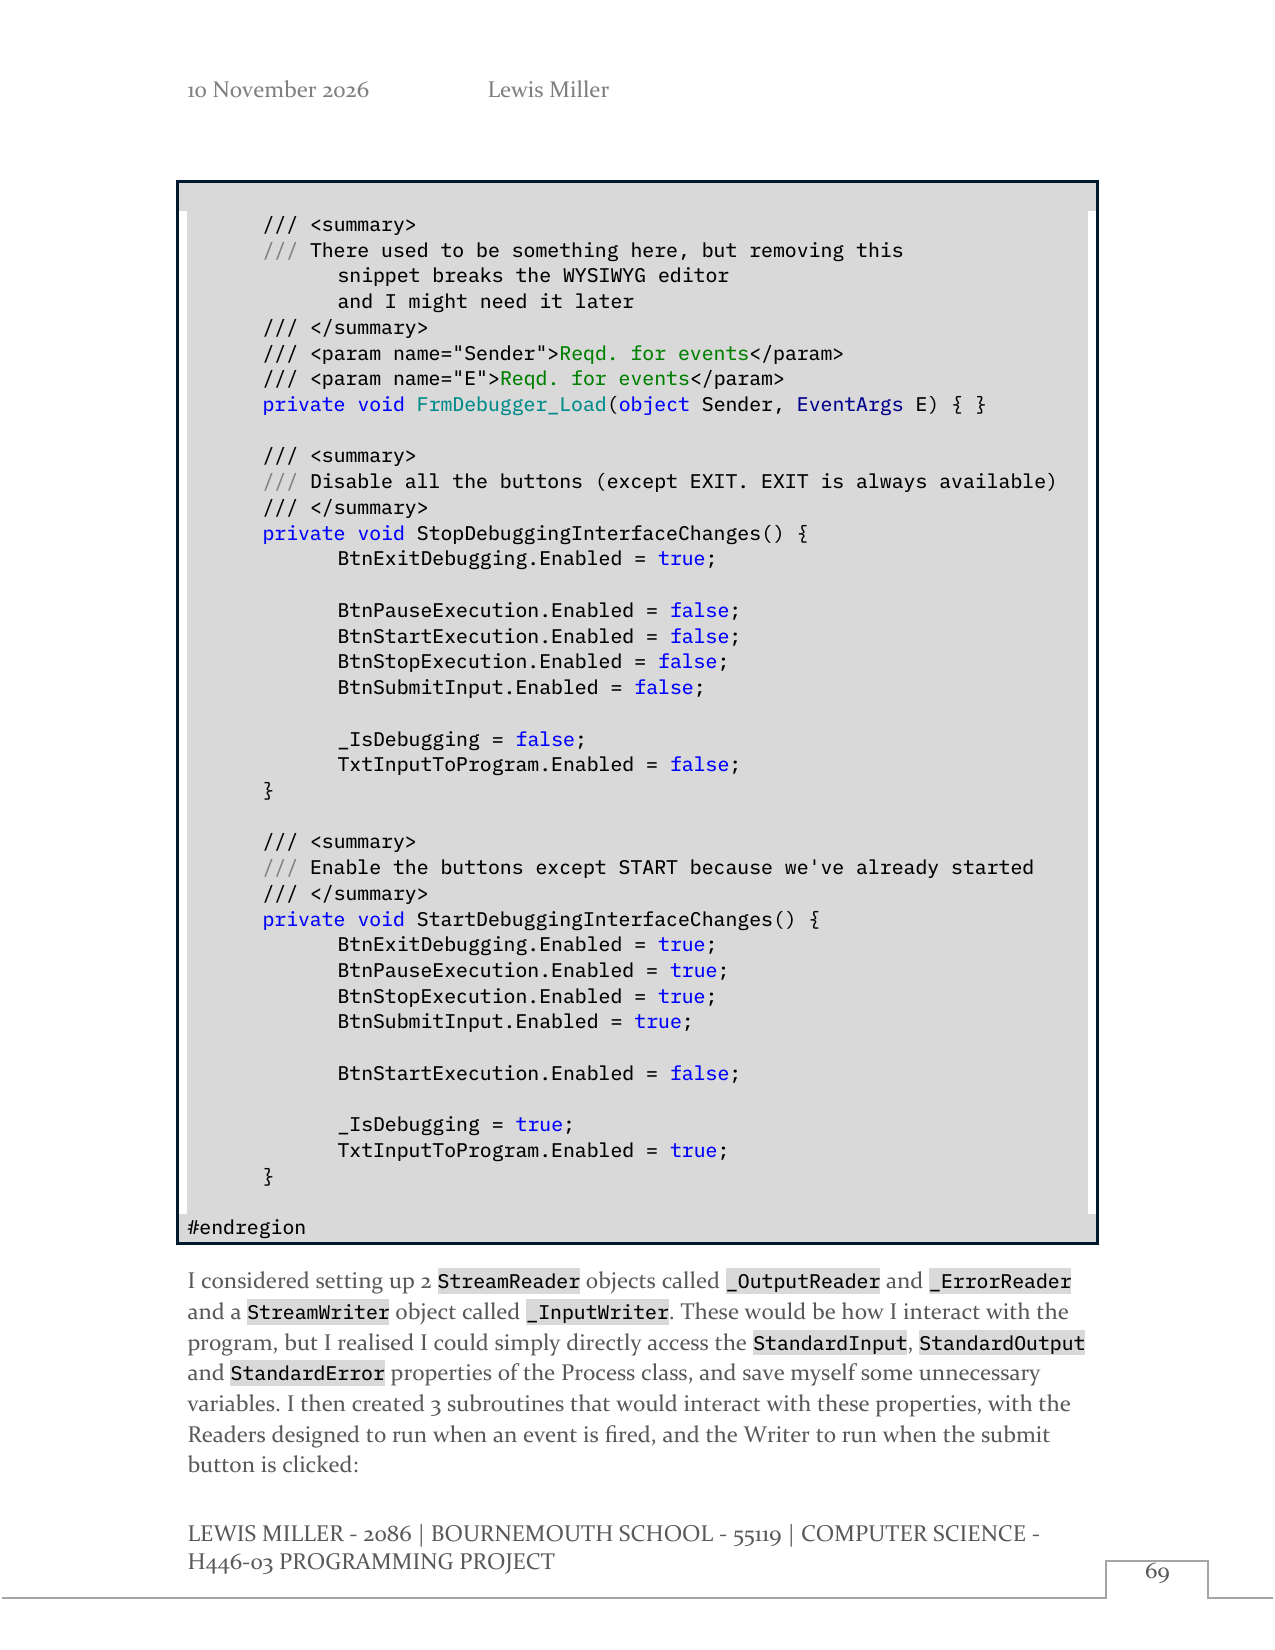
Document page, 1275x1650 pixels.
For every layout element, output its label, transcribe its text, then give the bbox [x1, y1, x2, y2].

text BtnPauseExecution.Enabled = true; [187, 957, 1088, 983]
text BtnStopExecution.Enabled = true; [187, 983, 1088, 1009]
text snippet breaks the WYSIWYG editor [187, 262, 1088, 288]
text private void StopDebuggingInterfaceChanges() { [187, 520, 1088, 546]
text BtnPauseExecution.Enabled = false; [187, 597, 1088, 623]
text /// There used to be something here, but removing this [187, 237, 1088, 262]
text /// <summary> [187, 211, 1088, 237]
text BtnStartExecution.Enabled = false; [187, 1060, 1088, 1086]
text and I might need it later [187, 288, 1088, 314]
text BtnExitDebugging.Enabled = true; [187, 931, 1088, 957]
text /// Disable all the buttons (except EXIT. EXIT is always available) [187, 468, 1088, 494]
text BtnStopExecution.Enabled = false; [187, 648, 1088, 674]
text TxtInputToProgram.Enabled = false; [187, 751, 1088, 777]
text private void StartDebuggingInterfaceChanges() { [187, 906, 1088, 931]
text _IsDebugging = true; [187, 1112, 1088, 1137]
text /// </summary> [187, 494, 1088, 520]
text /// <summary> [187, 828, 1088, 854]
text BtnSubmitInput.Enabled = false; [187, 674, 1088, 700]
text TxtInputToProgram.Enabled = true; [187, 1137, 1088, 1163]
text private void FrmDebugger_Load(object Sender, EventArgs E) { } [187, 391, 1088, 417]
text BtnExitDebugging.Enabled = true; [187, 546, 1088, 571]
text } [187, 777, 1088, 803]
text BtnSubmitInput.Enabled = true; [187, 1009, 1088, 1034]
text BtnStartExecution.Enabled = false; [187, 623, 1088, 648]
text /// </summary> [187, 314, 1088, 340]
text /// <param name="E">Reqd. for events</param> [187, 365, 1088, 391]
text } [187, 1163, 1088, 1189]
text /// <summary> [187, 443, 1088, 468]
text /// <param name="Sender">Reqd. for events</param> [187, 340, 1088, 365]
text /// Enable the buttons except START because we've already started [187, 854, 1088, 880]
text I considered setting up 2 StreamReader objects called _OutputReader and _ErrorReader and a StreamWriter object called _InputWriter. These would be how I interact with the program, but I realised I could simply directly access the StandardInput, StandardOutput and StandardError properties of the Process class, and save myself some unnecessary variables. I then created 3 subroutines that would interact with these properties, with the Readers designed to run when an event is fired, and the Writer to run when the submit button is clicked: [187, 1266, 1088, 1479]
text /// </summary> [187, 880, 1088, 906]
text #endregion [179, 1209, 1096, 1242]
text _IsDebugging = false; [187, 726, 1088, 751]
